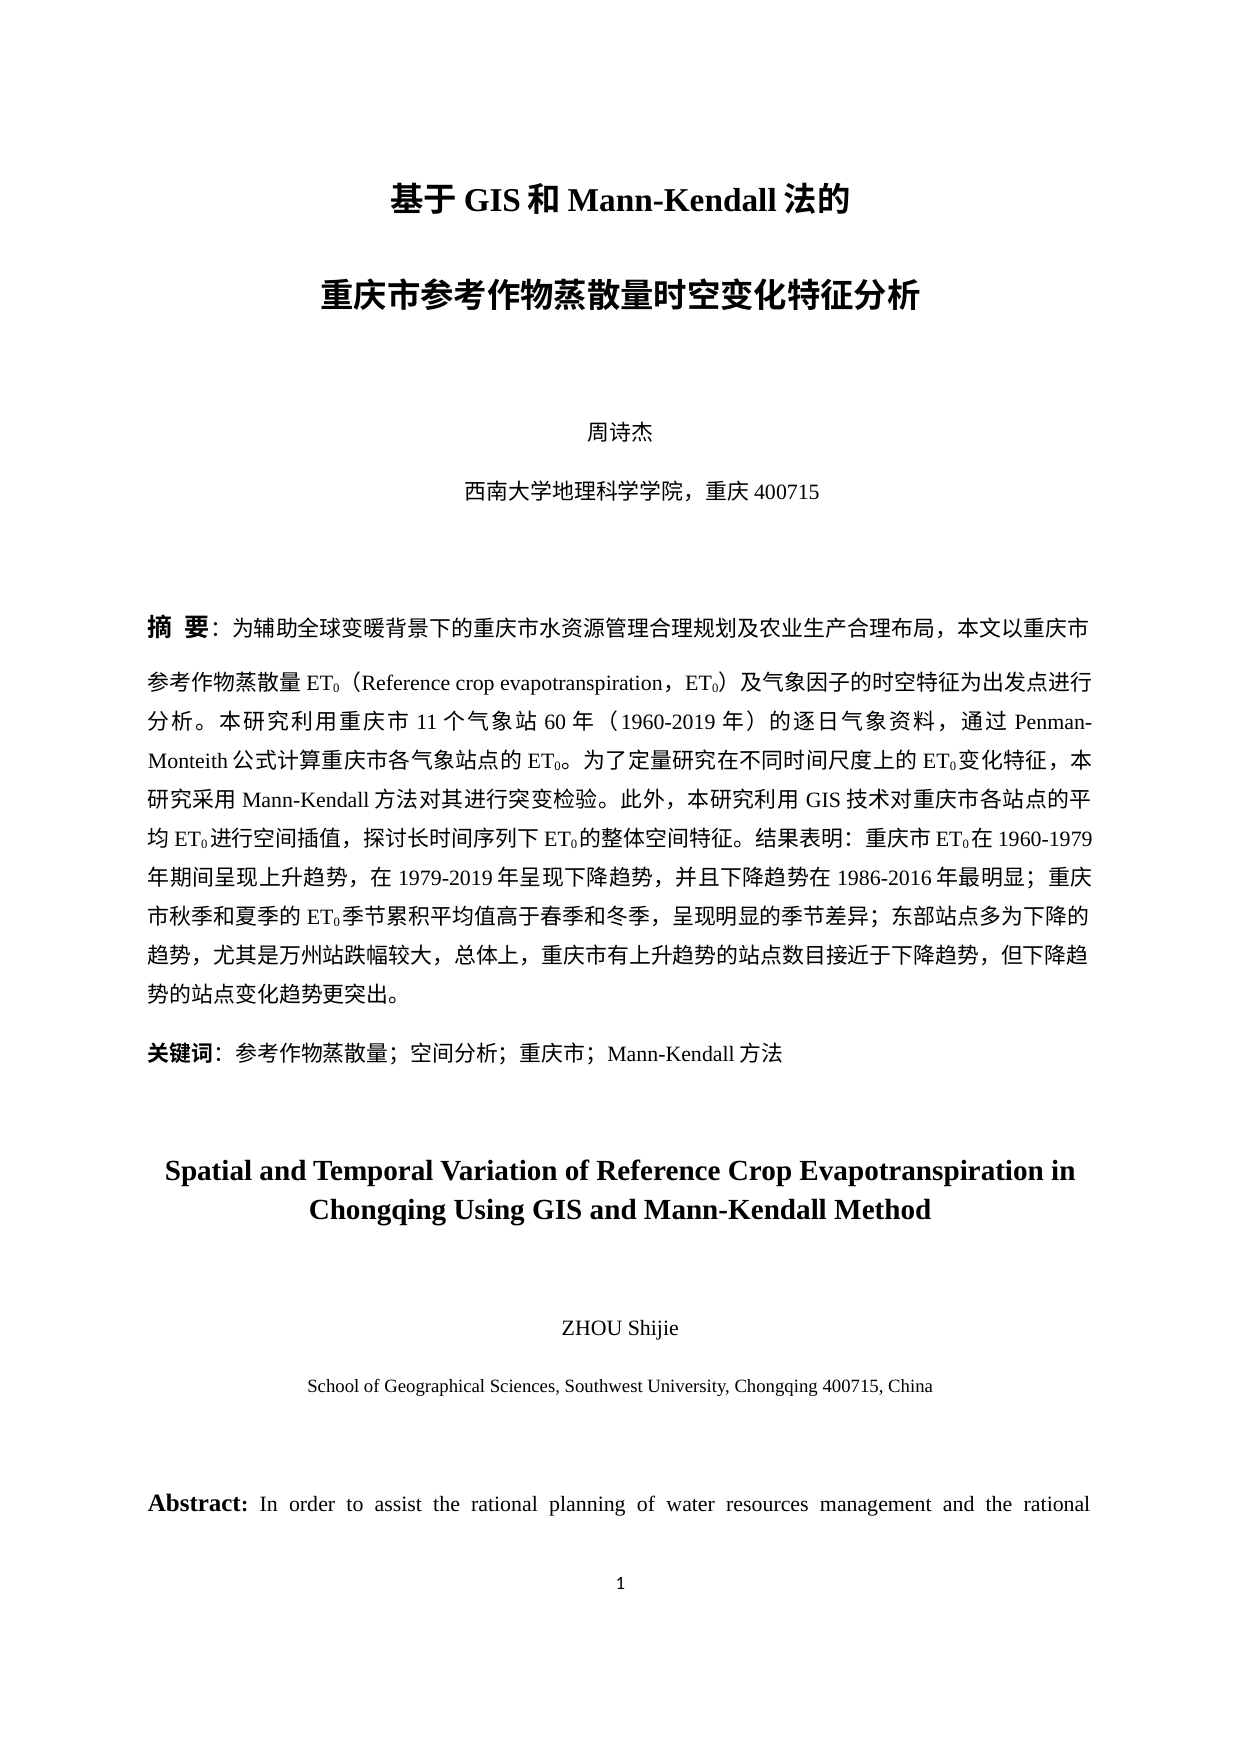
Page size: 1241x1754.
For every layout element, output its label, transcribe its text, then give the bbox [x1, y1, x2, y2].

text 摘 要：为辅助全球变暖背景下的重庆市水资源管理合理规划及农业生产合理布局，本文以重庆市参考作物蒸散量ET0（Reference crop evapotranspiration，ET0）及气象因子的时空特征为出发点进行分析。本研究利用重庆市11个气象站60年（1960-2019年）的逐日气象资料，通过Penman-Monteith公式计算重庆市各气象站点的ET0。为了定量研究在不同时间尺度上的ET0变化特征，本研究采用Mann-Kendall方法对其进行突变检验。此外，本研究利用GIS技术对重庆市各站点的平均ET0进行空间插值，探讨长时间序列下ET0的整体空间特征。结果表明：重庆市ET0在1960-1979年期间呈现上升趋势，在1979-2019年呈现下降趋势，并且下降趋势在1986-2016年最明显；重庆市秋季和夏季的ET0季节累积平均值高于春季和冬季，呈现明显的季节差异；东部站点多为下降的趋势，尤其是万州站跌幅较大，总体上，重庆市有上升趋势的站点数目接近于下降趋势，但下降趋势的站点变化趋势更突出。 [148, 591, 1092, 1010]
text 重庆市参考作物蒸散量时空变化特征分析 [148, 259, 1092, 327]
text 基于GIS和Mann-Kendall法的 [148, 163, 1092, 231]
text 关键词：参考作物蒸散量；空间分析；重庆市；Mann-Kendall方法 [148, 1035, 1049, 1069]
text 周诗杰 [148, 414, 1092, 448]
text 西南大学地理科学学院，重庆 400715 [191, 473, 1092, 507]
text ZHOU Shijie [148, 1311, 1092, 1344]
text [148, 1486, 1092, 1519]
text Spatial and Temporal Variation of Reference Crop Evapotranspiration in Chongqing Using GIS and Mann-Kendall Method [148, 1153, 1092, 1226]
text School of Geographical Sciences, Southwest University, Chongqing 400715, China [148, 1369, 1092, 1403]
